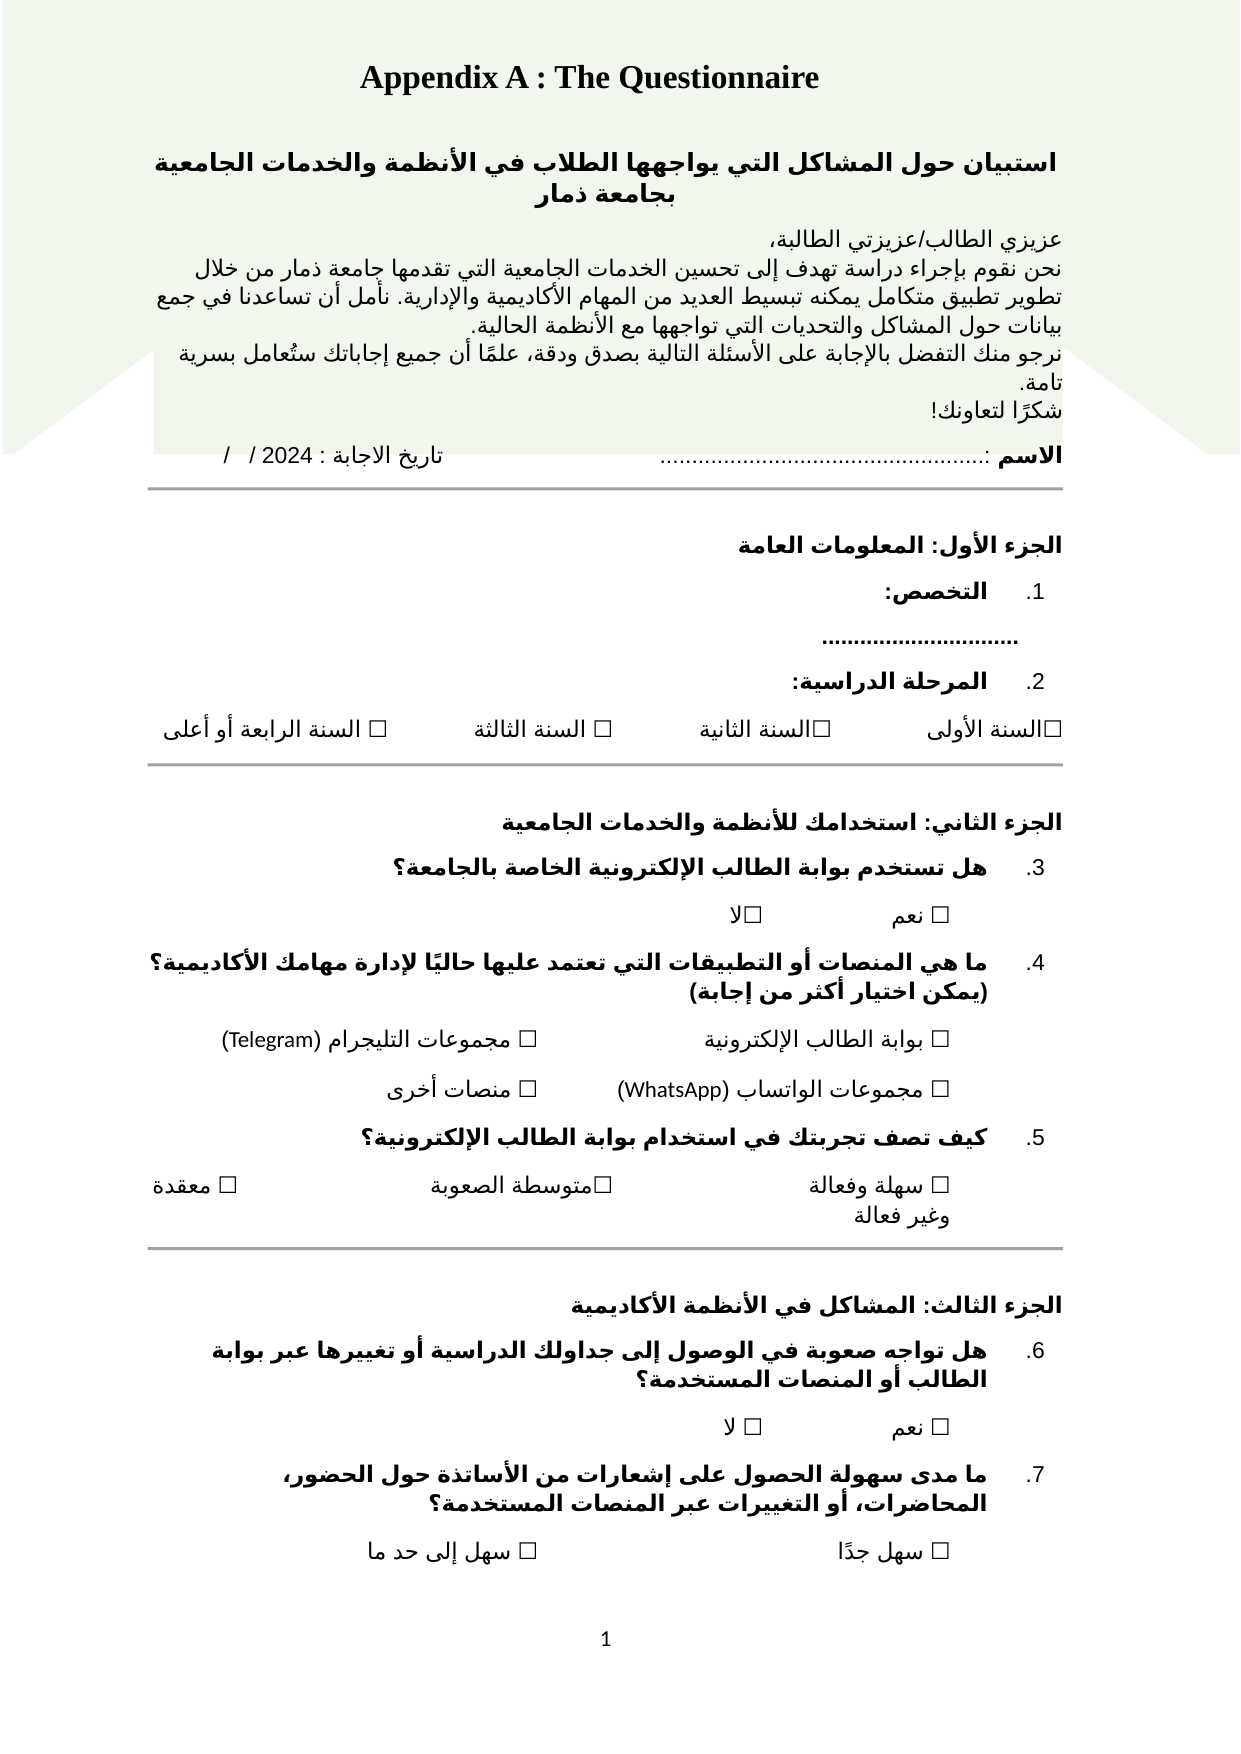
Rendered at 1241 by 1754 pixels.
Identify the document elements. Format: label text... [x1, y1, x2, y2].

list كيف تصف تجربتك في استخدام بوابة الطالب الإلكترونية؟ [148, 1123, 1026, 1150]
text ............................... [148, 623, 1026, 649]
list ما هي المنصات أو التطبيقات التي تعتمد عليها حاليًا لإدارة مهامك الأكاديمية؟ (يمكن اختيار أكثر من إجابة) [148, 949, 1026, 1004]
text الجزء الثالث: المشاكل في الأنظمة الأكاديمية [148, 1292, 1063, 1319]
text ☐ سهل جدًا ☐ سهل إلى حد ما [148, 1535, 951, 1566]
list ما مدى سهولة الحصول على إشعارات من الأساتذة حول الحضور، المحاضرات، أو التغييرات عبر المنصات المستخدمة؟ [148, 1461, 1026, 1516]
text استبيان حول المشاكل التي يواجهها الطلاب في الأنظمة والخدمات الجامعية بجامعة ذمار [148, 148, 1063, 207]
list التخصص: [148, 578, 1026, 604]
text ☐ نعم ☐لا [148, 899, 951, 930]
text ☐ بوابة الطالب الإلكترونية ☐ مجموعات التليجرام (Telegram) [148, 1023, 951, 1054]
text ☐ مجموعات الواتساب (WhatsApp) ☐ منصات أخرى [148, 1073, 951, 1104]
text ☐ نعم ☐ لا [148, 1411, 951, 1442]
text الاسم :................................................... تاريخ الاجابة : 2024 / / [154, 442, 1062, 468]
text عزيزي الطالب/عزيزتي الطالبة، نحن نقوم بإجراء دراسة تهدف إلى تحسين الخدمات الجامعية التي تقدمها جامعة ذمار من خلال تطوير تطبيق متكامل يمكنه تبسيط العديد من المهام الأكاديمية والإدارية. نأمل أن تساعدنا في جمع بيانات حول المشاكل والتحديات التي تواجهها مع الأنظمة الحالية. نرجو منك التفضل بالإجابة على الأسئلة التالية بصدق ودقة، علمًا أن جميع إجاباتك ستُعامل بسرية تامة. شكرًا لتعاونك! [148, 226, 1063, 423]
list هل تواجه صعوبة في الوصول إلى جداولك الدراسية أو تغييرها عبر بوابة الطالب أو المنصات المستخدمة؟ [148, 1337, 1026, 1392]
list المرحلة الدراسية: [148, 668, 1026, 694]
text الجزء الأول: المعلومات العامة [148, 532, 1063, 559]
text ☐ سهلة وفعالة ☐متوسطة الصعوبة ☐ معقدة وغير فعالة [148, 1169, 951, 1228]
text ☐السنة الأولى ☐السنة الثانية ☐ السنة الثالثة ☐ السنة الرابعة أو أعلى [148, 713, 1063, 744]
list هل تستخدم بوابة الطالب الإلكترونية الخاصة بالجامعة؟ [148, 854, 1026, 880]
text الجزء الثاني: استخدامك للأنظمة والخدمات الجامعية [148, 808, 1063, 835]
